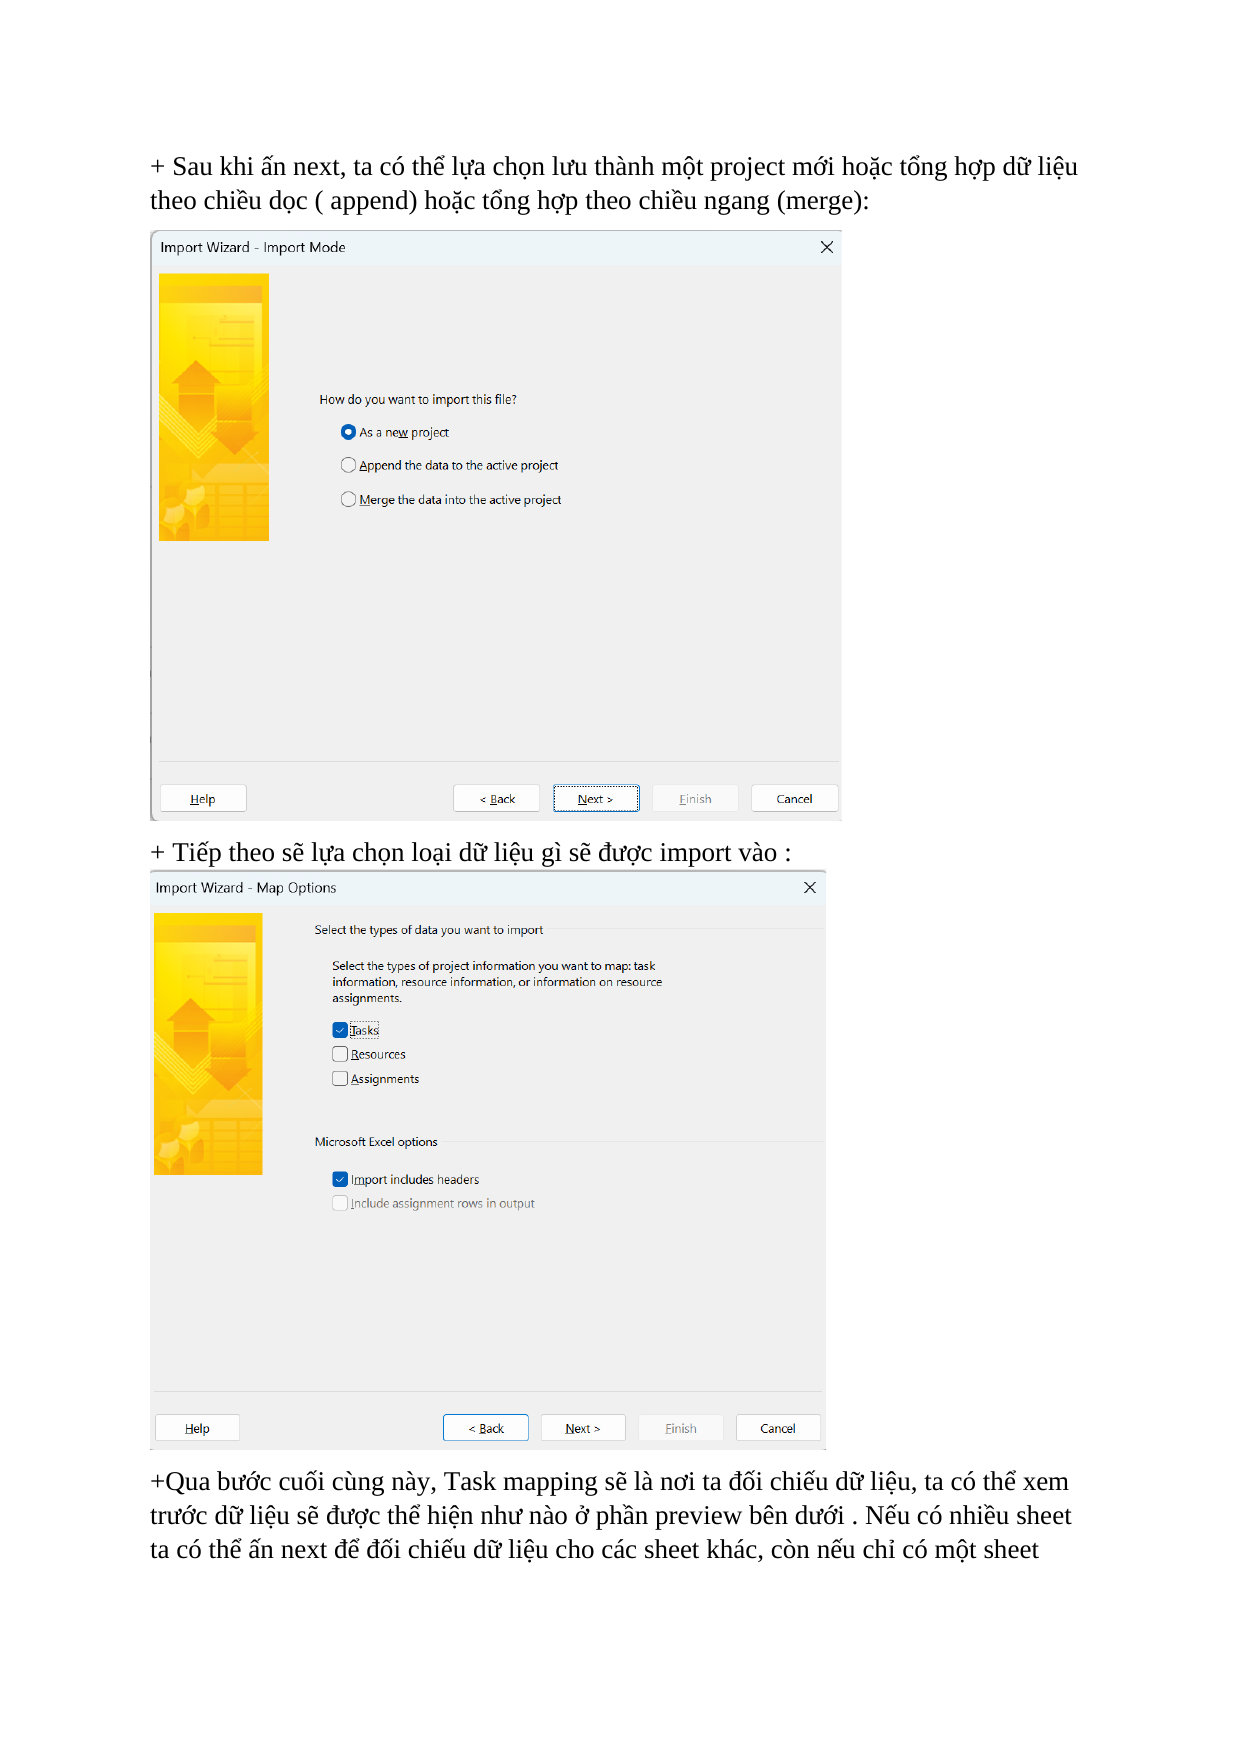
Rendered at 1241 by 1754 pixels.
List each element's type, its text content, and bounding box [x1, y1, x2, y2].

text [150, 1464, 1090, 1564]
picture [150, 230, 842, 821]
picture [150, 869, 827, 1450]
text + Sau khi ấn next, ta có thể lựa chọn lưu thành một project mới hoặc tổng hợp dữ liệu theo chiều dọc ( append) hoặc tổng hợp theo chiều ngang (merge): [150, 150, 1090, 215]
